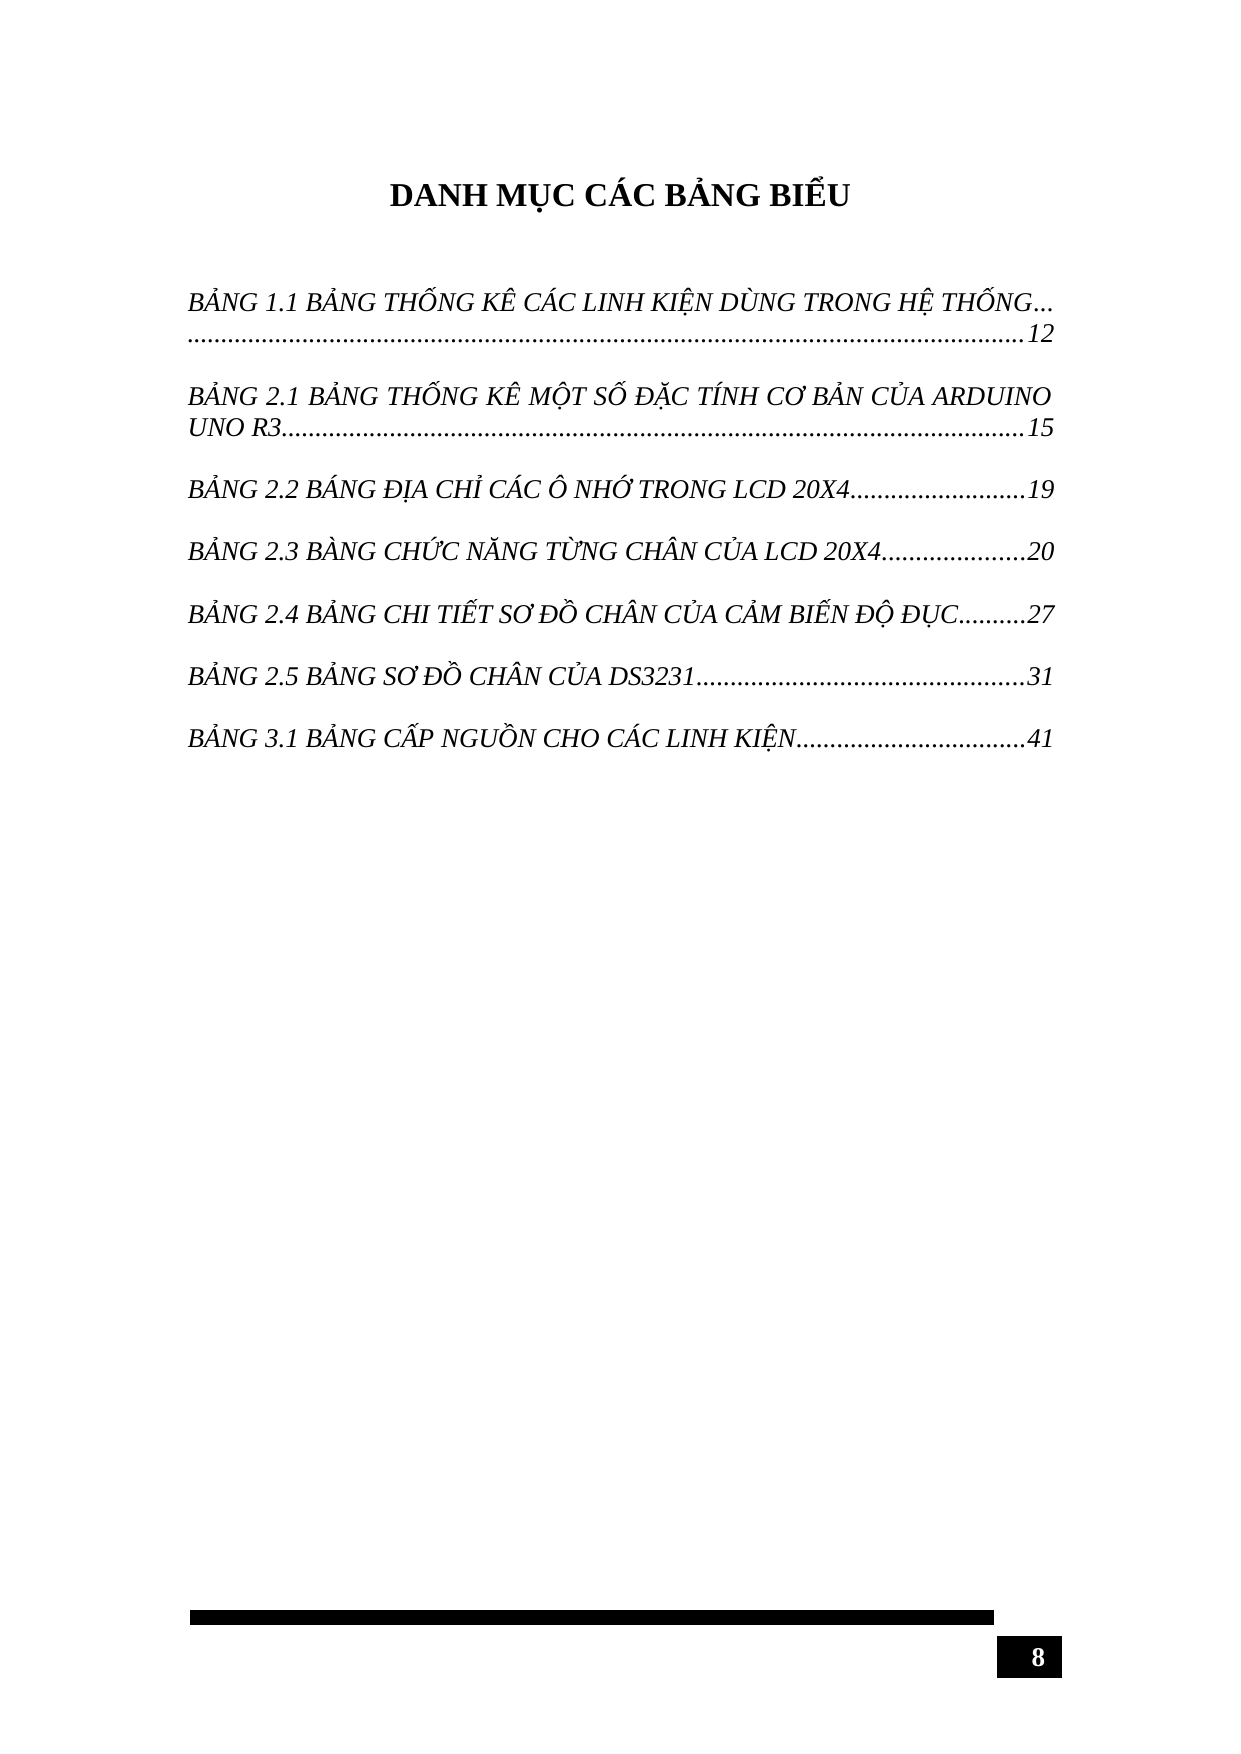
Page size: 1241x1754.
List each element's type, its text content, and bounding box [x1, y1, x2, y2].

list BẢNG 2.1 BẢNG THỐNG KÊ MỘT SỐ ĐẶC TÍNH CƠ BẢN CỦA ARDUINO UNO R3 15 [187, 380, 1053, 442]
text 12 [187, 317, 1053, 348]
text DANH MỤC CÁC BẢNG BIỂU [187, 175, 1053, 213]
text BẢNG 2.4 BẢNG CHI TIẾT SƠ ĐỒ CHÂN CỦA CẢM BIẾN ĐỘ ĐỤC 27 [187, 598, 1053, 629]
text BẢNG 2.3 BÀNG CHỨC NĂNG TỪNG CHÂN CỦA LCD 20X4 20 [187, 535, 1053, 567]
list BẢNG 3.1 BẢNG CẤP NGUỒN CHO CÁC LINH KIỆN 41 [187, 722, 1053, 753]
text BẢNG 1.1 BẢNG THỐNG KÊ CÁC LINH KIỆN DÙNG TRONG HỆ THỐNG [187, 286, 1053, 317]
text BẢNG 2.2 BÁNG ĐỊA CHỈ CÁC Ô NHỚ TRONG LCD 20X4 19 [187, 473, 1053, 504]
text BẢNG 2.5 BẢNG SƠ ĐỒ CHÂN CỦA DS3231 31 [187, 660, 1053, 691]
